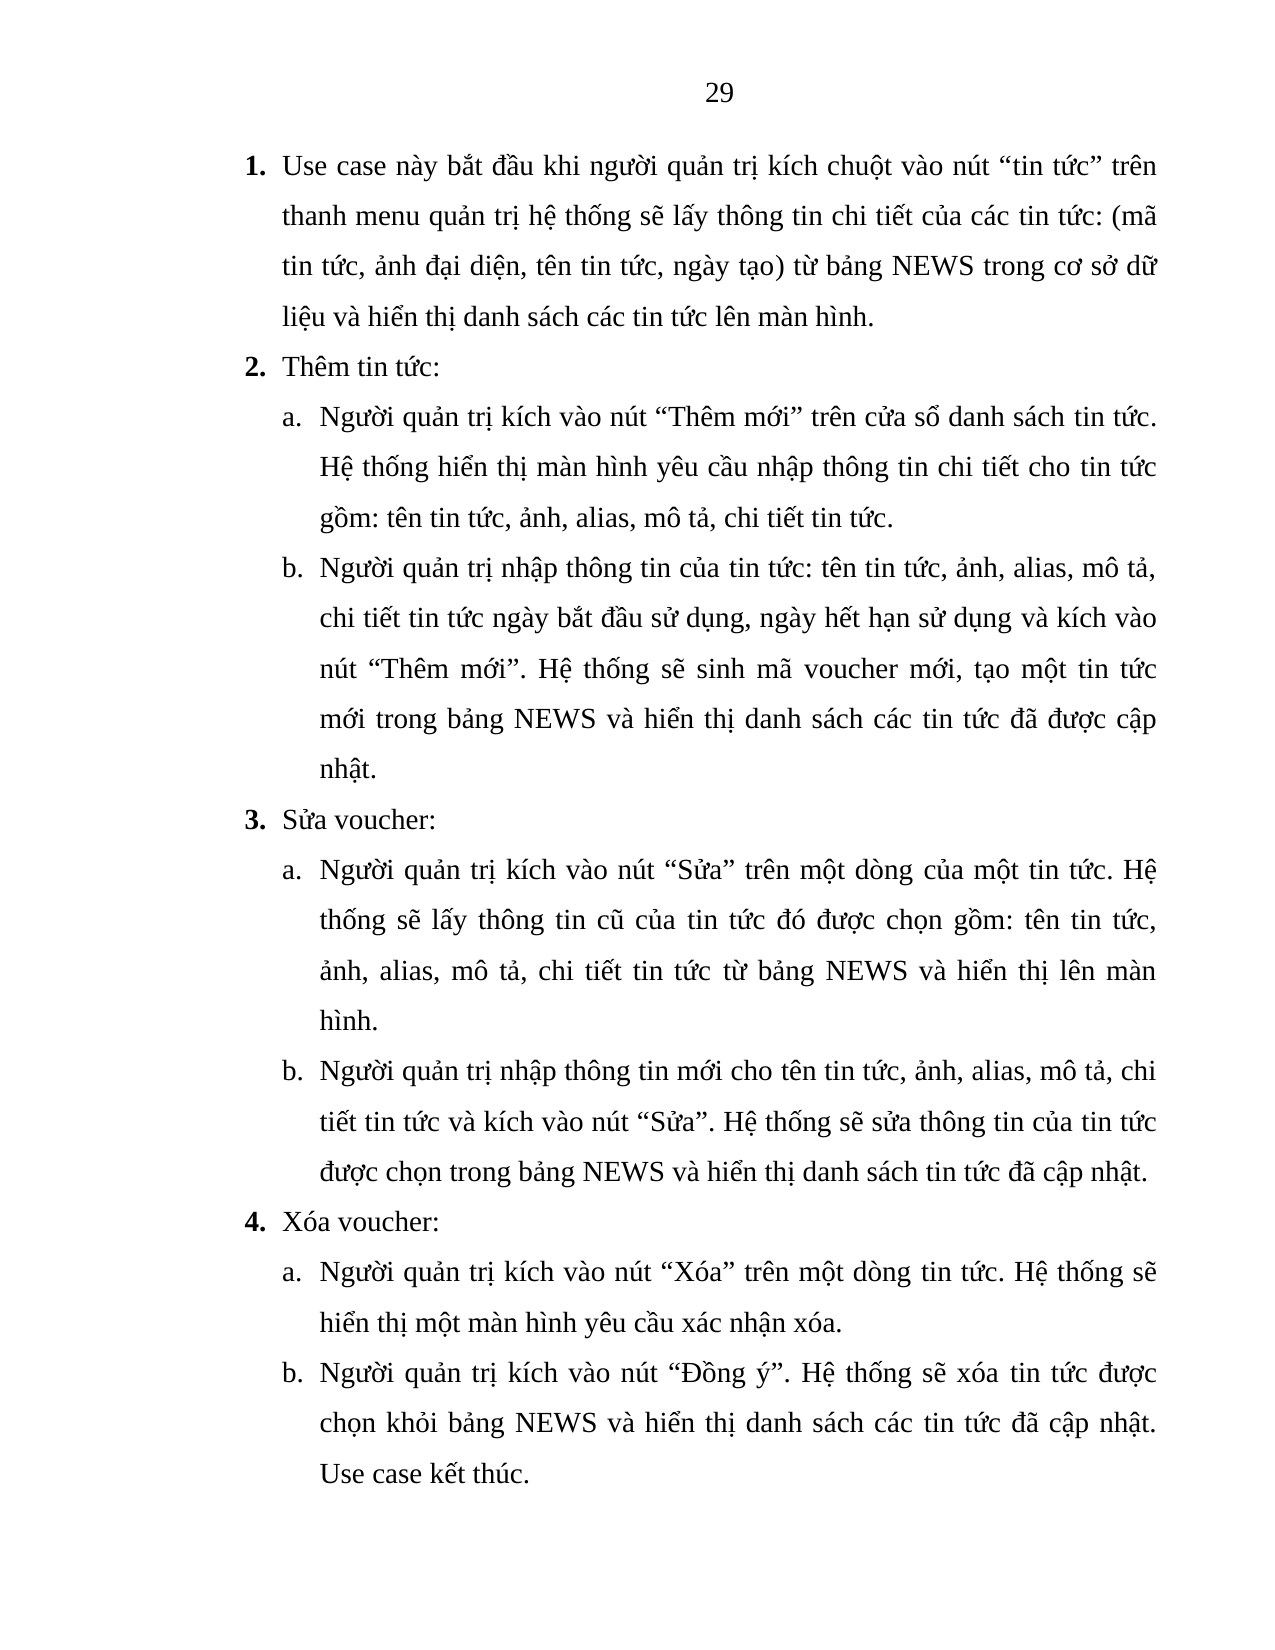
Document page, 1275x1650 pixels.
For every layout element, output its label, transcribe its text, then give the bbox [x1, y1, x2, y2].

list Người quản trị kích vào nút “Xóa” trên một dòng tin tức. Hệ thống sẽ hiển thị một màn hình yêu cầu xác nhận xóa. [282, 1254, 1157, 1338]
list Thêm tin tức: [244, 349, 1157, 382]
list Use case này bắt đầu khi người quản trị kích chuột vào nút “tin tức” trên thanh menu quản trị hệ thống sẽ lấy thông tin chi tiết của các tin tức: (mã tin tức, ảnh đại diện, tên tin tức, ngày tạo) từ bảng NEWS trong cơ sở dữ liệu và hiển thị danh sách các tin tức lên màn hình. [244, 148, 1157, 332]
list Người quản trị kích vào nút “Sửa” trên một dòng của một tin tức. Hệ thống sẽ lấy thông tin cũ của tin tức đó được chọn gồm: tên tin tức, ảnh, alias, mô tả, chi tiết tin tức từ bảng NEWS và hiển thị lên màn hình. [282, 852, 1157, 1037]
list Người quản trị nhập thông tin của tin tức: tên tin tức, ảnh, alias, mô tả, chi tiết tin tức ngày bắt đầu sử dụng, ngày hết hạn sử dụng và kích vào nút “Thêm mới”. Hệ thống sẽ sinh mã voucher mới, tạo một tin tức mới trong bảng NEWS và hiển thị danh sách các tin tức đã được cập nhật. [282, 550, 1157, 785]
list Người quản trị kích vào nút “Đồng ý”. Hệ thống sẽ xóa tin tức được chọn khỏi bảng NEWS và hiển thị danh sách các tin tức đã cập nhật. Use case kết thúc. [282, 1355, 1157, 1489]
list Người quản trị kích vào nút “Thêm mới” trên cửa sổ danh sách tin tức. Hệ thống hiển thị màn hình yêu cầu nhập thông tin chi tiết cho tin tức gồm: tên tin tức, ảnh, alias, mô tả, chi tiết tin tức. [282, 399, 1157, 533]
list Người quản trị nhập thông tin mới cho tên tin tức, ảnh, alias, mô tả, chi tiết tin tức và kích vào nút “Sửa”. Hệ thống sẽ sửa thông tin của tin tức được chọn trong bảng NEWS và hiển thị danh sách tin tức đã cập nhật. [282, 1053, 1157, 1187]
list Xóa voucher: [244, 1204, 1157, 1238]
list Sửa voucher: [244, 802, 1157, 835]
